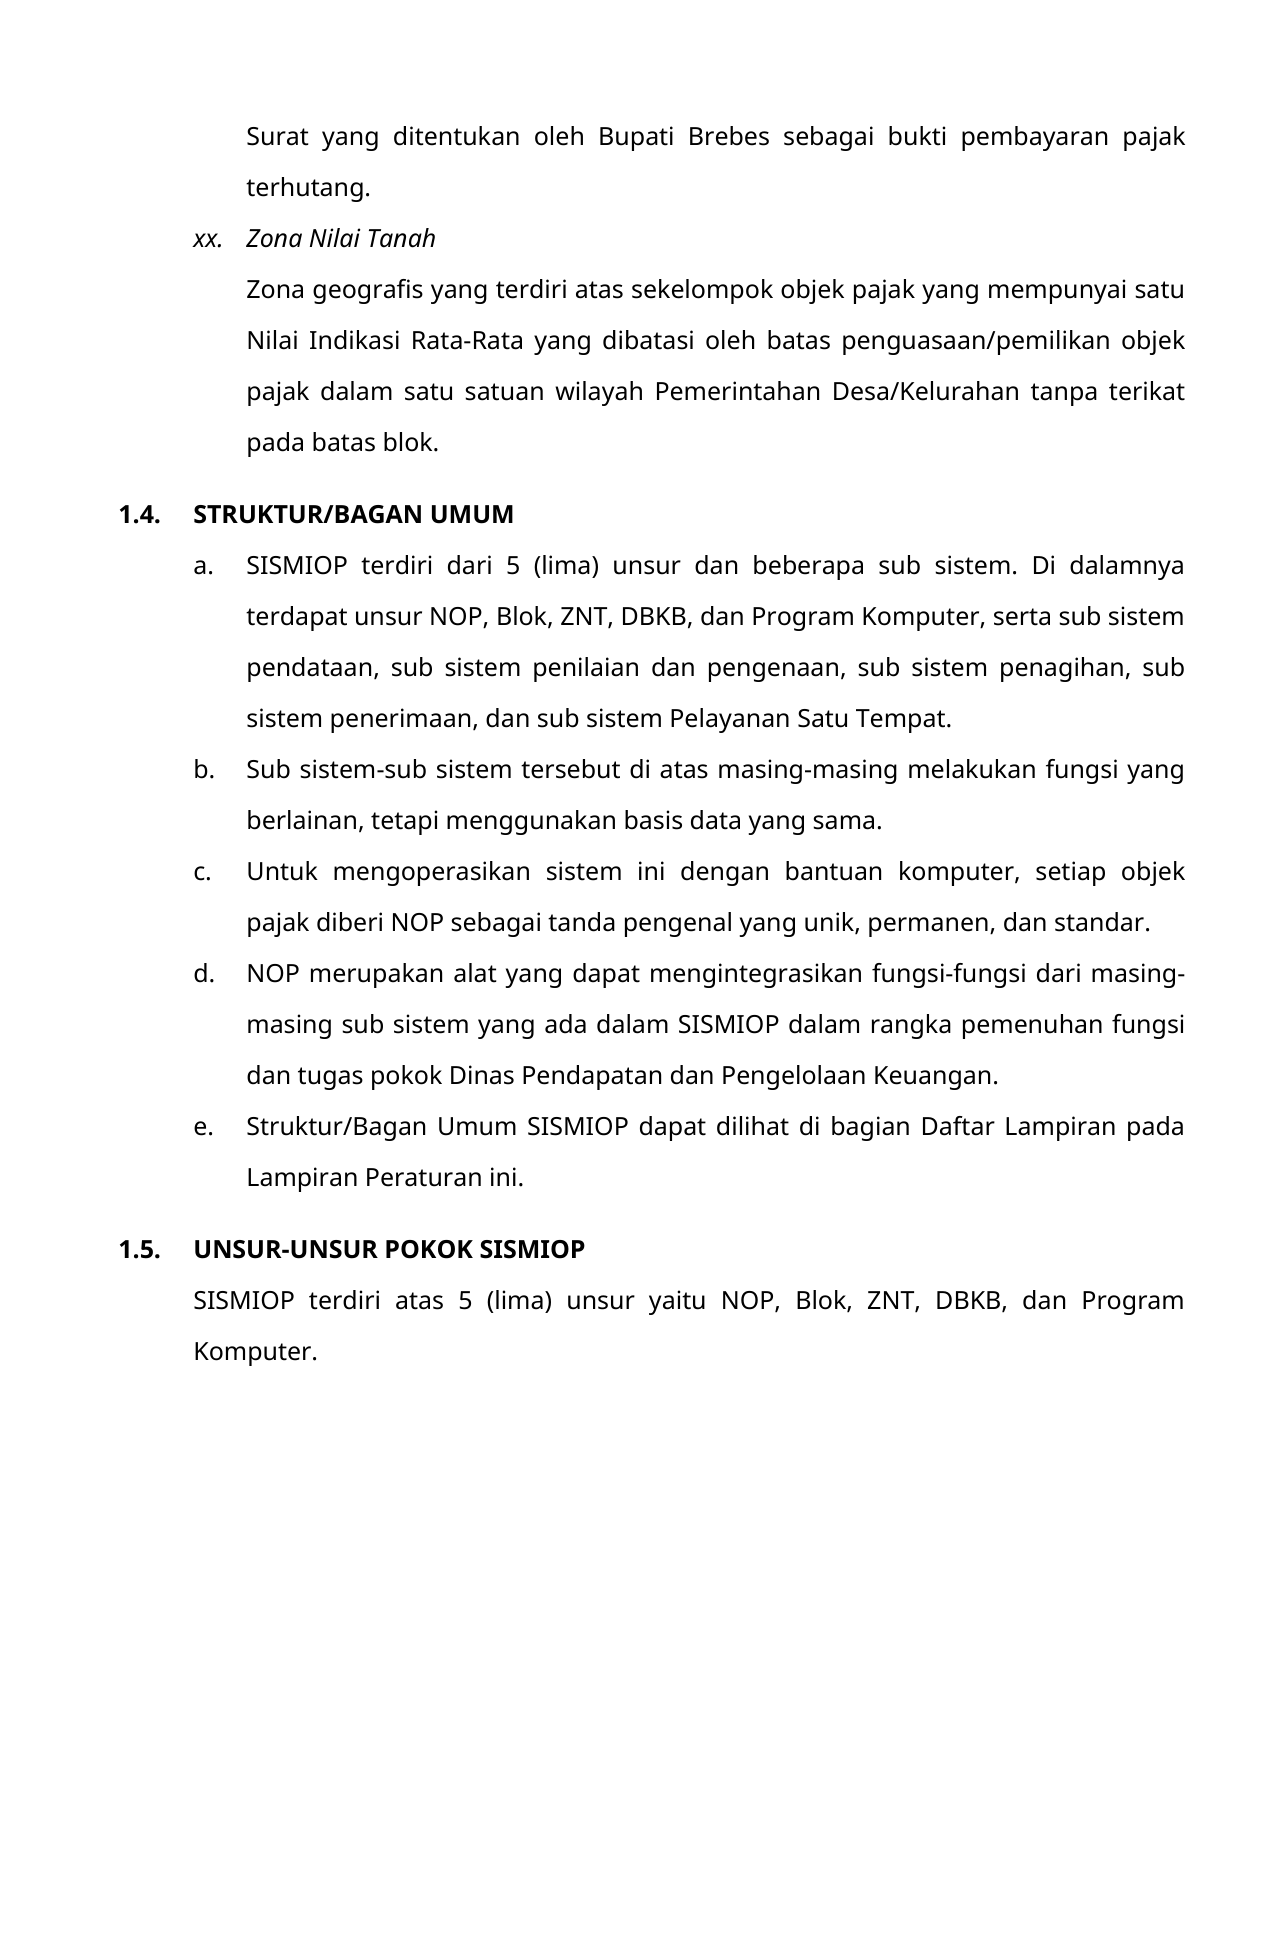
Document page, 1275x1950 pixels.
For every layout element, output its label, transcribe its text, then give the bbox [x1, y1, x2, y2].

list Surat yang ditentukan oleh Bupati Brebes sebagai bukti pembayaran pajak terhutang. [246, 118, 1186, 203]
list STRUKTUR/BAGAN UMUM [118, 496, 1186, 530]
list Zona Nilai Tanah [193, 220, 1186, 254]
list SISMIOP terdiri dari 5 (lima) unsur dan beberapa sub sistem. Di dalamnya terdapat unsur NOP, Blok, ZNT, DBKB, dan Program Komputer, serta sub sistem pendataan, sub sistem penilaian dan pengenaan, sub sistem penagihan, sub sistem penerimaan, dan sub sistem Pelayanan Satu Tempat. [193, 547, 1186, 734]
list NOP merupakan alat yang dapat mengintegrasikan fungsi-fungsi dari masing-masing sub sistem yang ada dalam SISMIOP dalam rangka pemenuhan fungsi dan tugas pokok Dinas Pendapatan dan Pengelolaan Keuangan. [193, 956, 1186, 1092]
list Struktur/Bagan Umum SISMIOP dapat dilihat di bagian Daftar Lampiran pada Lampiran Peraturan ini. [193, 1109, 1186, 1194]
list Untuk mengoperasikan sistem ini dengan bantuan komputer, setiap objek pajak diberi NOP sebagai tanda pengenal yang unik, permanen, dan standar. [193, 853, 1186, 939]
list Zona geografis yang terdiri atas sekelompok objek pajak yang mempunyai satu Nilai Indikasi Rata-Rata yang dibatasi oleh batas penguasaan/pemilikan objek pajak dalam satu satuan wilayah Pemerintahan Desa/Kelurahan tanpa terikat pada batas blok. [246, 271, 1186, 458]
list SISMIOP terdiri atas 5 (lima) unsur yaitu NOP, Blok, ZNT, DBKB, dan Program Komputer. [193, 1283, 1186, 1368]
list Sub sistem-sub sistem tersebut di atas masing-masing melakukan fungsi yang berlainan, tetapi menggunakan basis data yang sama. [193, 751, 1186, 837]
list UNSUR-UNSUR POKOK SISMIOP [118, 1232, 1186, 1266]
